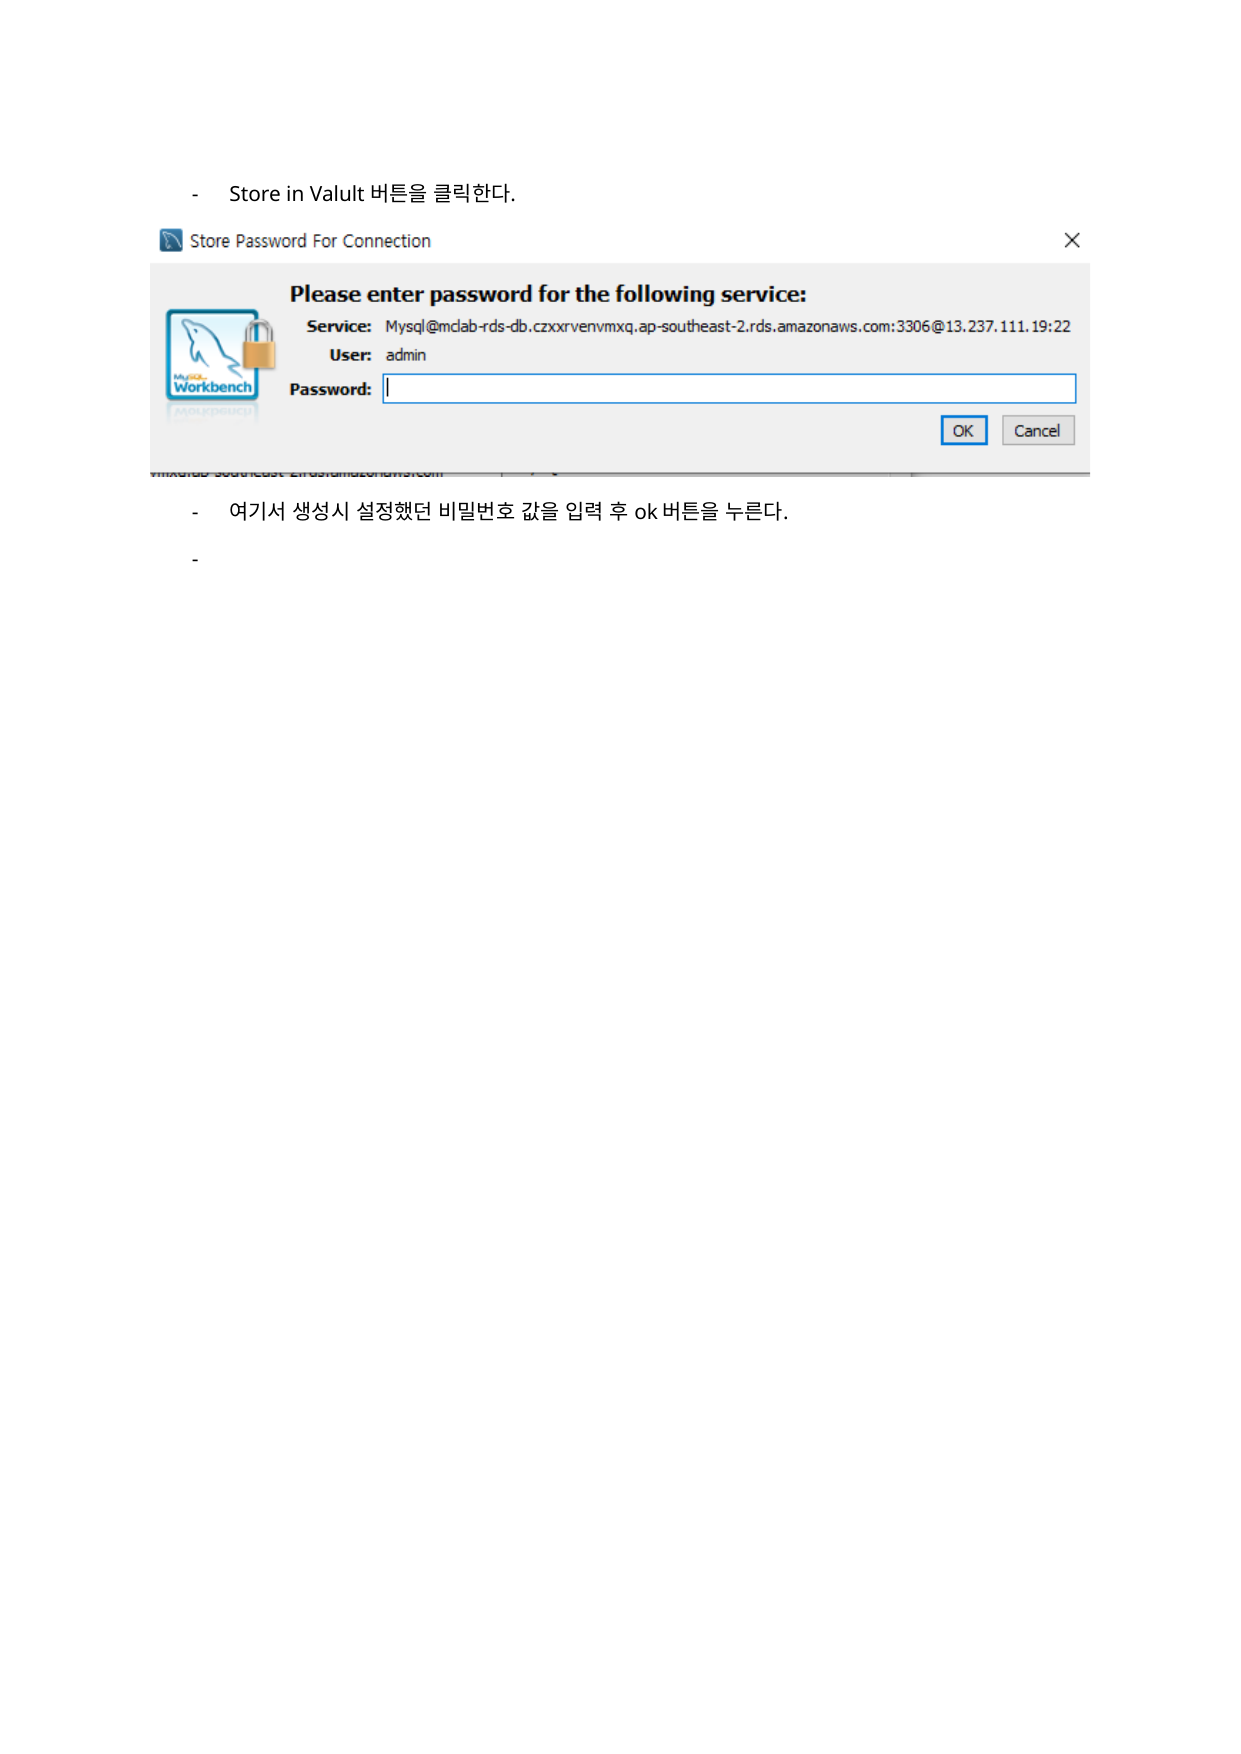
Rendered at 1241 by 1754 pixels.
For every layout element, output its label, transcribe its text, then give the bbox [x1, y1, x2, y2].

picture [150, 226, 1091, 477]
list Store in Valult 버튼을 클릭한다. [192, 177, 1090, 207]
list 여기서 생성시 설정했던 비밀번호 값을 입력 후 ok버튼을 누른다. [192, 495, 1090, 525]
